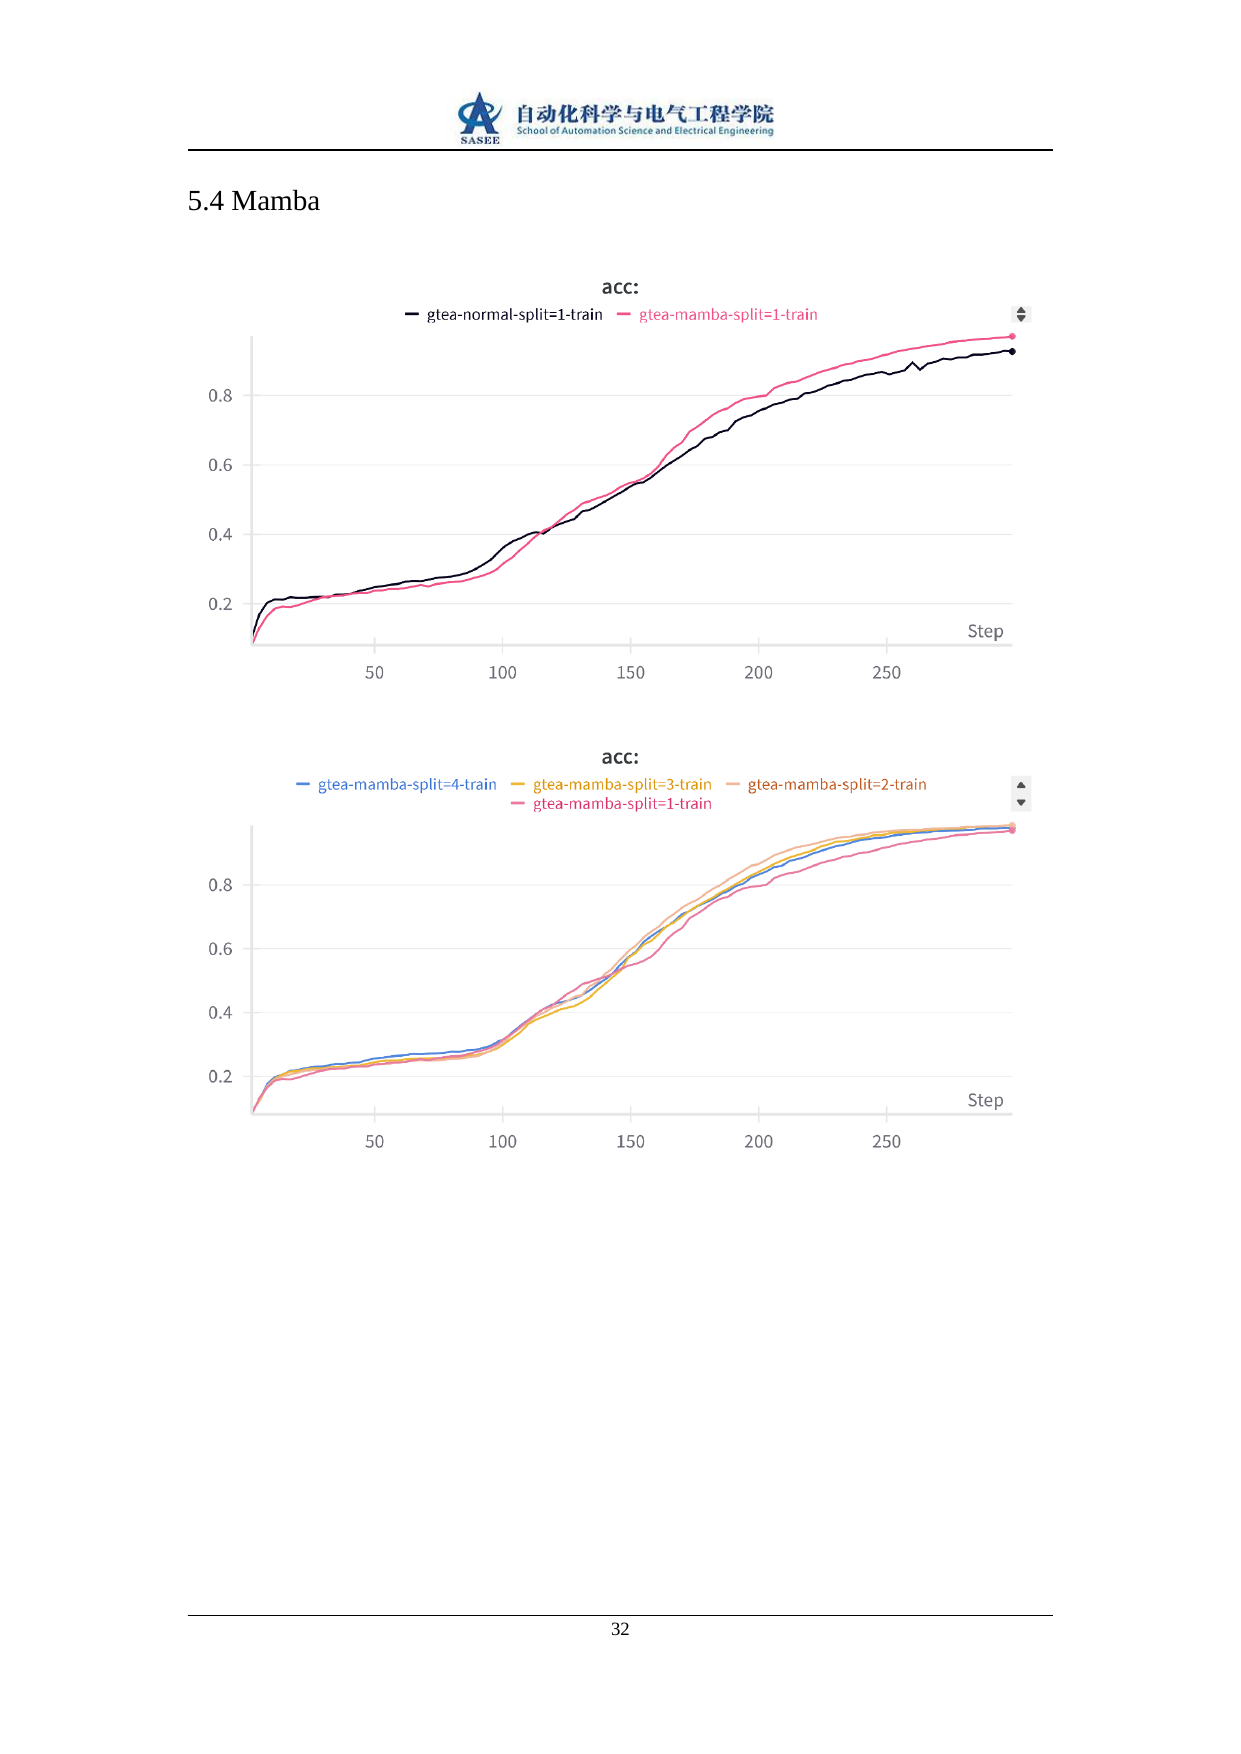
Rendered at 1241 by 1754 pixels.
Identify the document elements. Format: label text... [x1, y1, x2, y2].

subtitle 5.4 Mamba [187, 168, 1053, 233]
picture [187, 248, 1053, 704]
picture [187, 718, 1053, 1173]
picture [446, 88, 794, 148]
